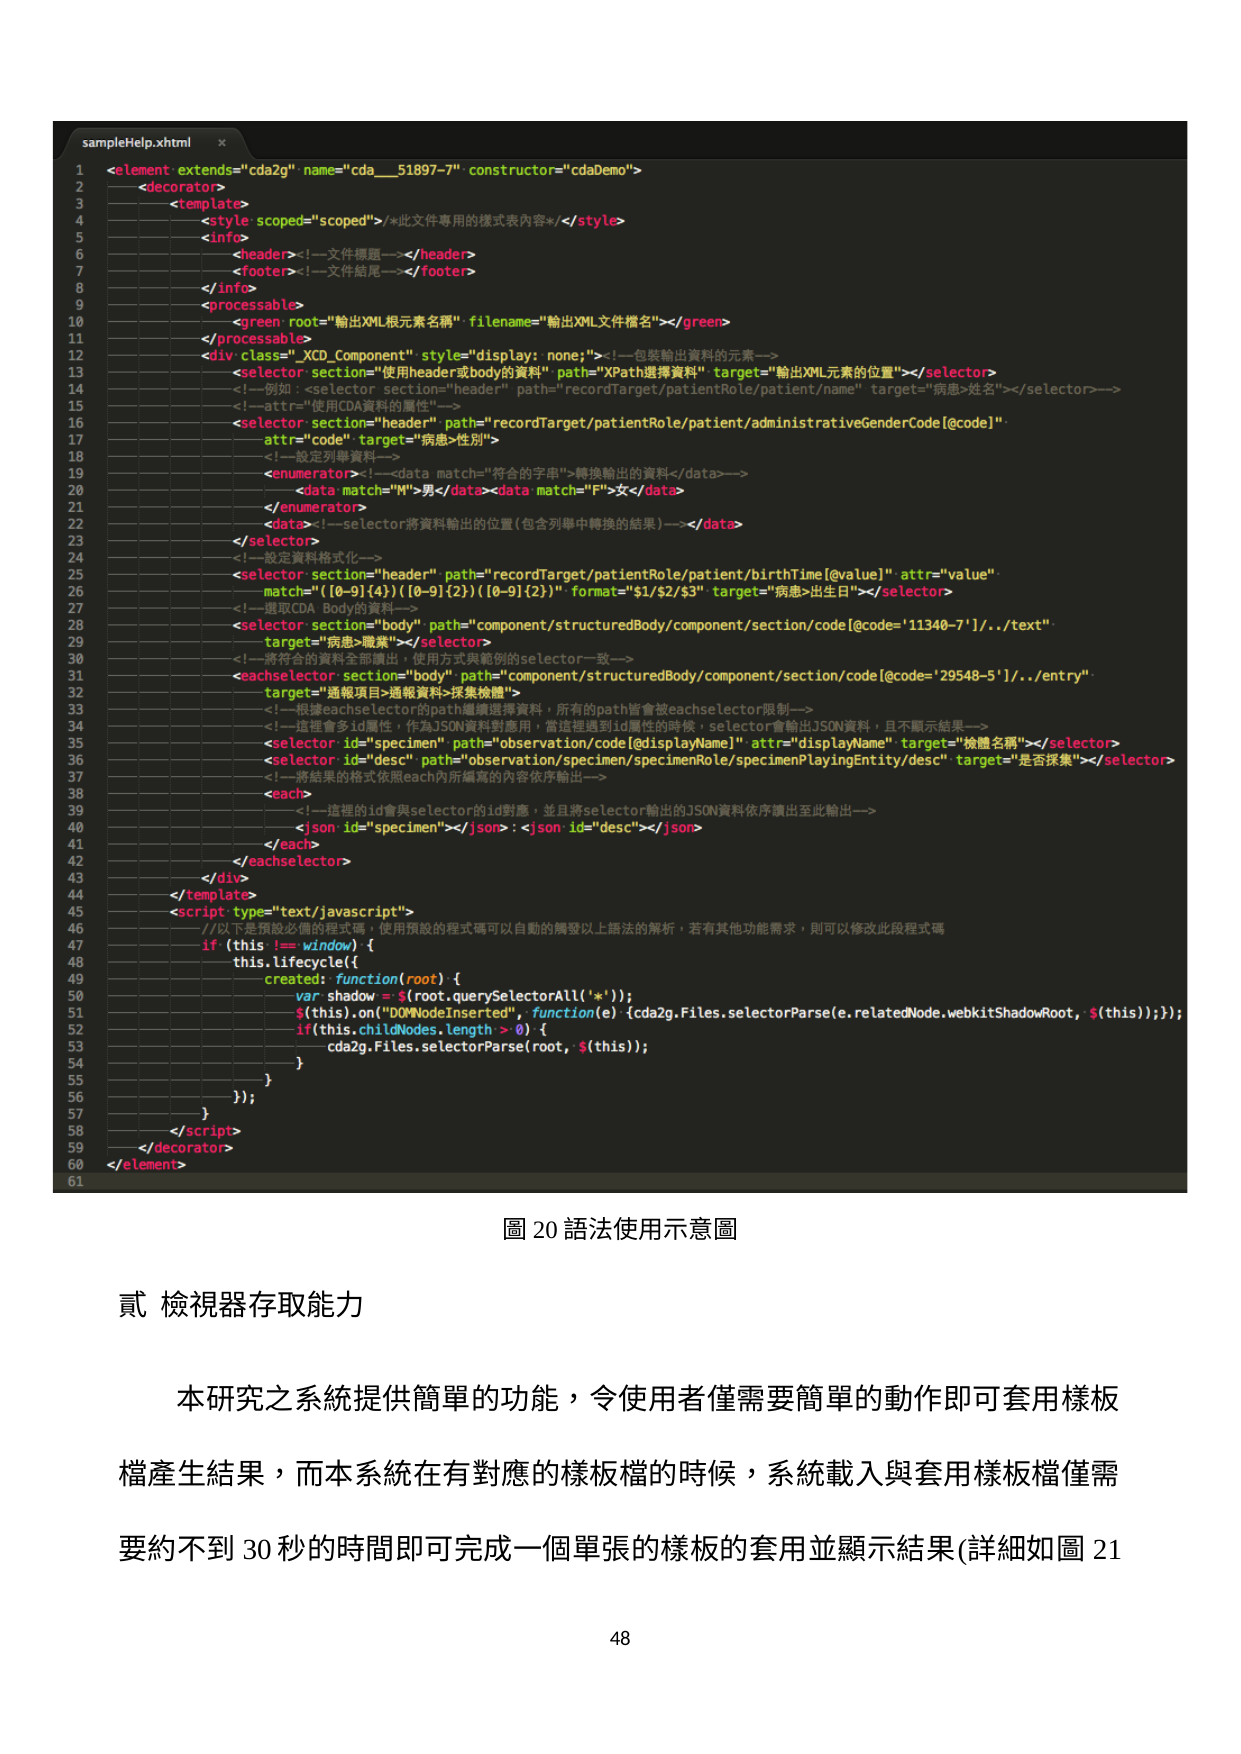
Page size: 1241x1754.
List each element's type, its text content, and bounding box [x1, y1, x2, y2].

text 圖 20 語法使用示意圖 [1, 1209, 1239, 1247]
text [118, 1359, 1122, 1584]
picture [52, 121, 1188, 1193]
subtitle 檢視器存取能力 [118, 1265, 1122, 1340]
